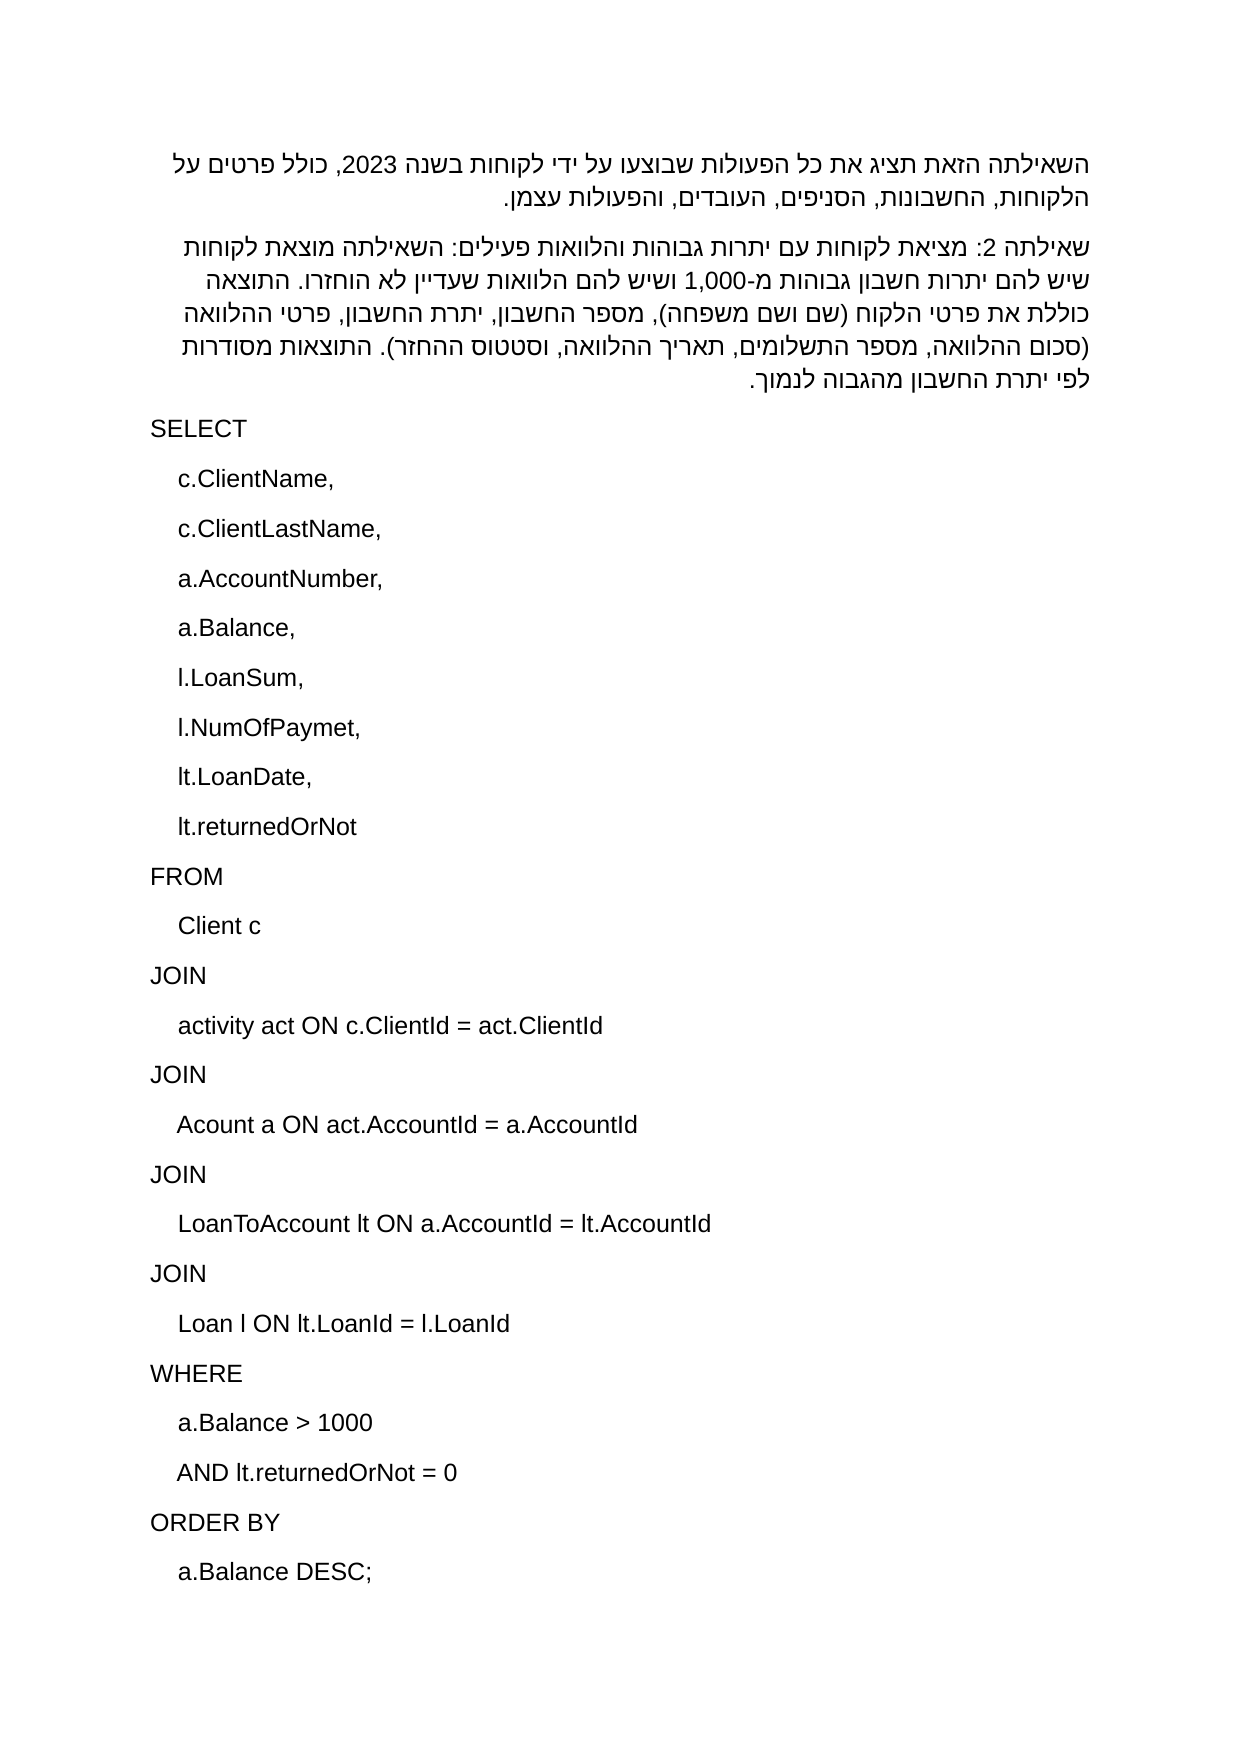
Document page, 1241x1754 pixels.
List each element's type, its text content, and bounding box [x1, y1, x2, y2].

text a.Balance > 1000 [150, 1408, 1090, 1437]
text WHERE [150, 1358, 1090, 1387]
text JOIN [150, 1060, 1090, 1089]
text lt.returnedOrNot [150, 812, 1090, 841]
text JOIN [150, 1160, 1090, 1188]
text c.ClientLastName, [150, 514, 1090, 543]
text שאילתה 2: מציאת לקוחות עם יתרות גבוהות והלוואות פעילים: השאילתה מוצאת לקוחות שיש להם יתרות חשבון גבוהות מ-1,000 ושיש להם הלוואות שעדיין לא הוחזרו. התוצאה כוללת את פרטי הלקוח (שם ושם משפחה), מספר החשבון, יתרת החשבון, פרטי ההלוואה (סכום ההלוואה, מספר התשלומים, תאריך ההלוואה, וסטטוס ההחזר). התוצאות מסודרות לפי יתרת החשבון מהגבוה לנמוך. [150, 233, 1090, 393]
text l.LoanSum, [150, 663, 1090, 692]
text lt.LoanDate, [150, 762, 1090, 791]
text ORDER BY [150, 1508, 1090, 1536]
text JOIN [150, 961, 1090, 990]
text AND lt.returnedOrNot = 0 [150, 1458, 1090, 1487]
text a.Balance DESC; [150, 1557, 1090, 1586]
text LoanToAccount lt ON a.AccountId = lt.AccountId [150, 1209, 1090, 1238]
text c.ClientName, [150, 464, 1090, 493]
text FROM [150, 862, 1090, 890]
text l.NumOfPaymet, [150, 713, 1090, 741]
text activity act ON c.ClientId = act.ClientId [150, 1011, 1090, 1039]
text Client c [150, 911, 1090, 940]
text a.Balance, [150, 613, 1090, 642]
text השאילתה הזאת תציג את כל הפעולות שבוצעו על ידי לקוחות בשנה 2023, כולל פרטים על הלקוחות, החשבונות, הסניפים, העובדים, והפעולות עצמן. [150, 150, 1090, 212]
text Acount a ON act.AccountId = a.AccountId [150, 1110, 1090, 1139]
text Loan l ON lt.LoanId = l.LoanId [150, 1309, 1090, 1338]
text SELECT [150, 414, 1090, 443]
text a.AccountNumber, [150, 563, 1090, 592]
text JOIN [150, 1259, 1090, 1288]
